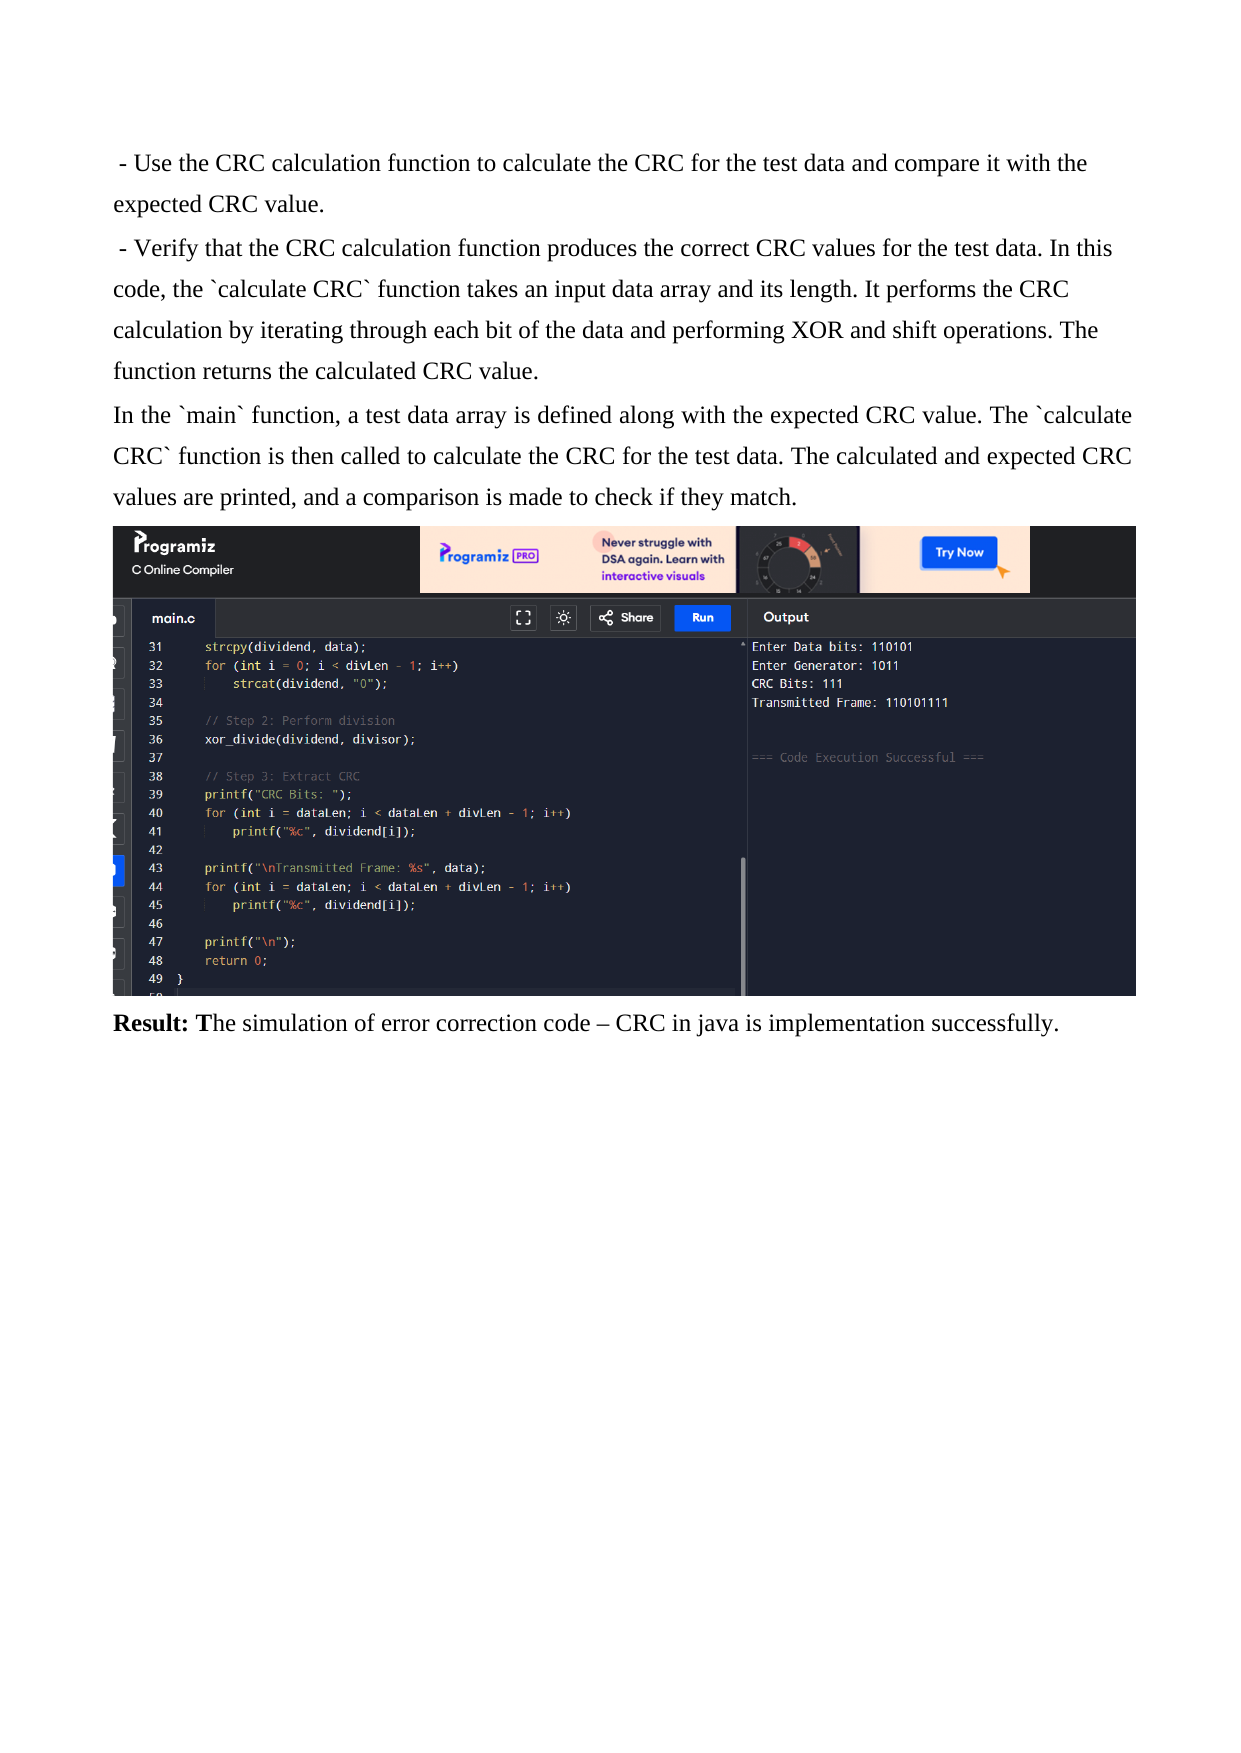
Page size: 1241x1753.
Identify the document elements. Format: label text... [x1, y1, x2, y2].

text Result: The simulation of error correction code – CRC in java is implementation successfully. [113, 996, 1134, 1037]
text In the `main` function, a test data array is defined along with the expected CRC value. The `calculate CRC` function is then called to calculate the CRC for the test data. The calculated and expected CRC values are printed, and a comparison is made to check if they match. [113, 400, 1134, 511]
text - Verify that the CRC calculation function produces the correct CRC values for the test data. In this code, the `calculate CRC` function takes an input data array and its length. It performs the CRC calculation by iterating through each bit of the data and performing XOR and shift operations. The function returns the calculated CRC value. [112, 233, 1134, 385]
picture [112, 526, 1136, 996]
text - Use the CRC calculation function to calculate the CRC for the test data and compare it with the expected CRC value. [112, 148, 1134, 217]
